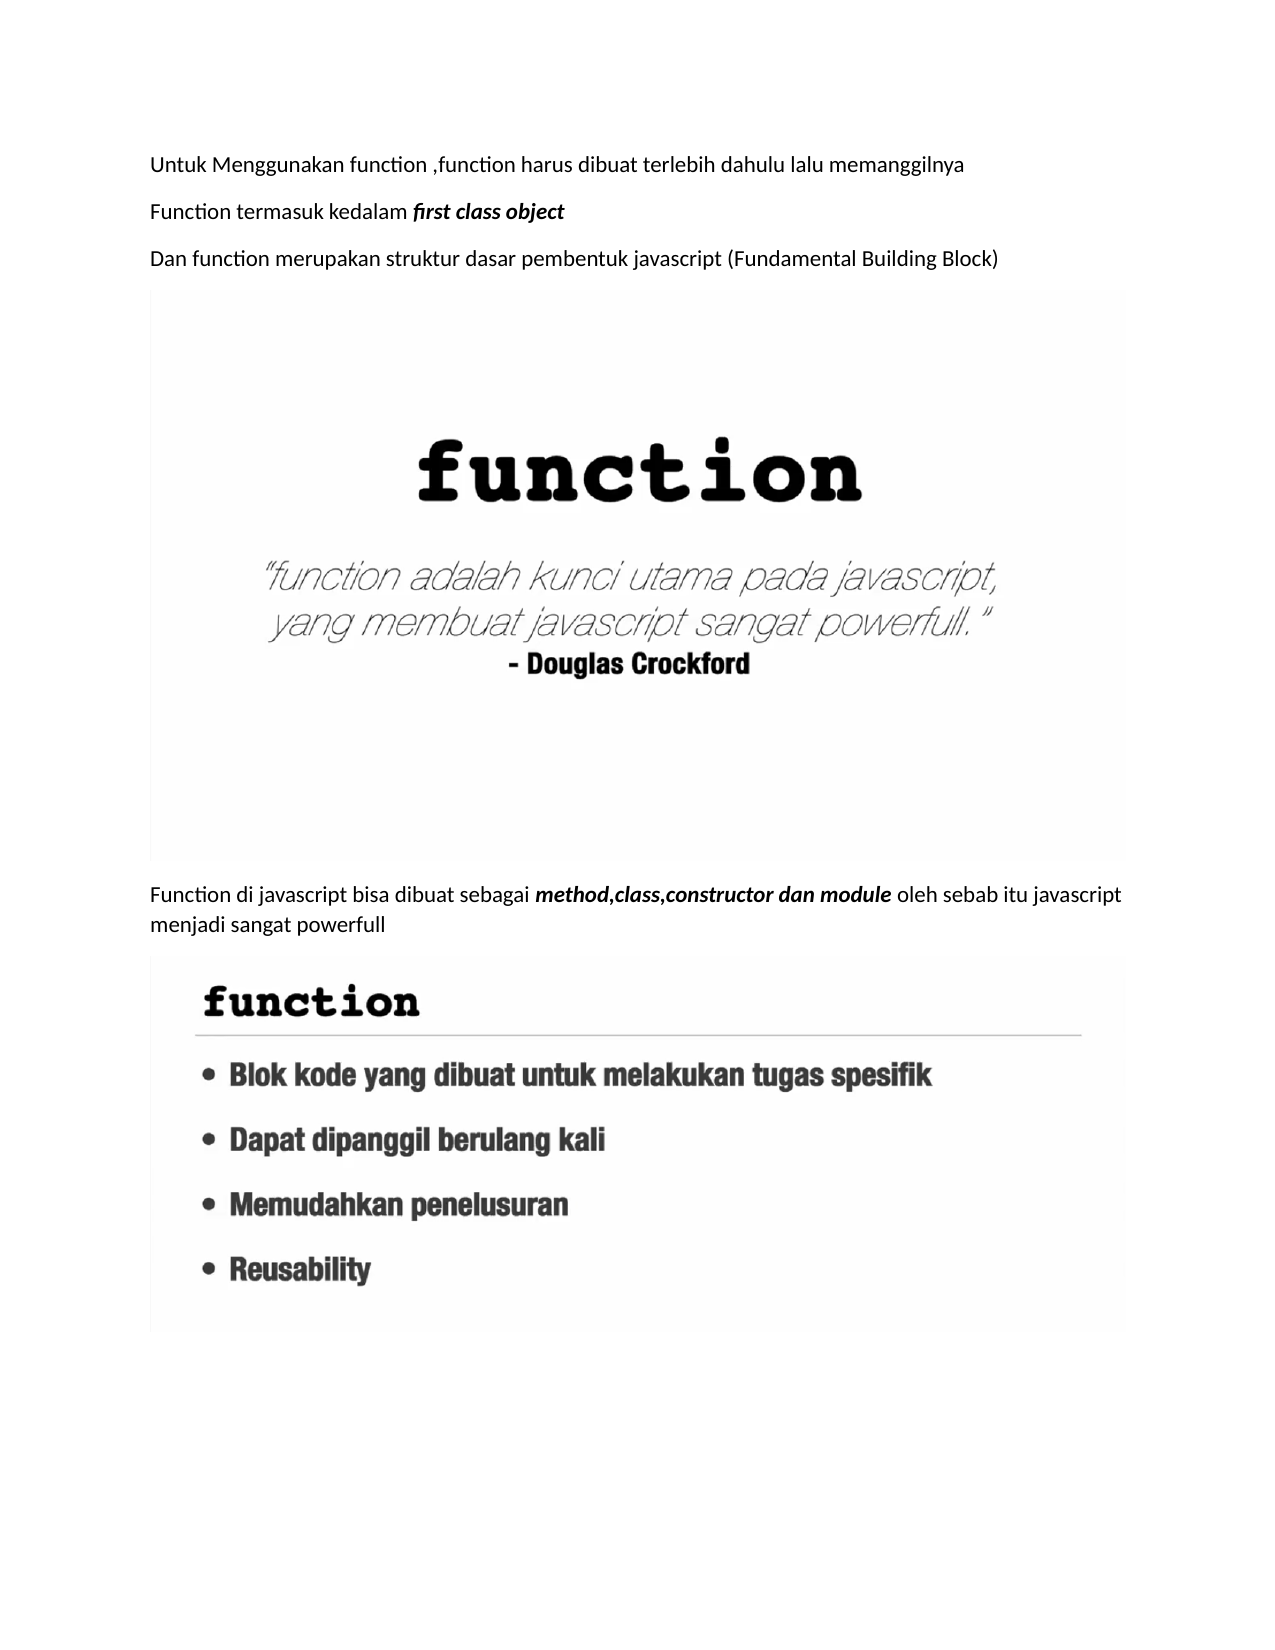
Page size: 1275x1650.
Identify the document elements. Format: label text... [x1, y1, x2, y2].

picture [150, 290, 1125, 861]
picture [150, 956, 1125, 1332]
text Function termasuk kedalam first class object [150, 197, 1125, 225]
text Dan function merupakan struktur dasar pembentuk javascript (Fundamental Building Block) [150, 244, 1125, 272]
text Function di javascript bisa dibuat sebagai method,class,constructor dan module oleh sebab itu javascript menjadi sangat powerfull [150, 880, 1125, 938]
text Untuk Menggunakan function ,function harus dibuat terlebih dahulu lalu memanggilnya [150, 150, 1125, 178]
